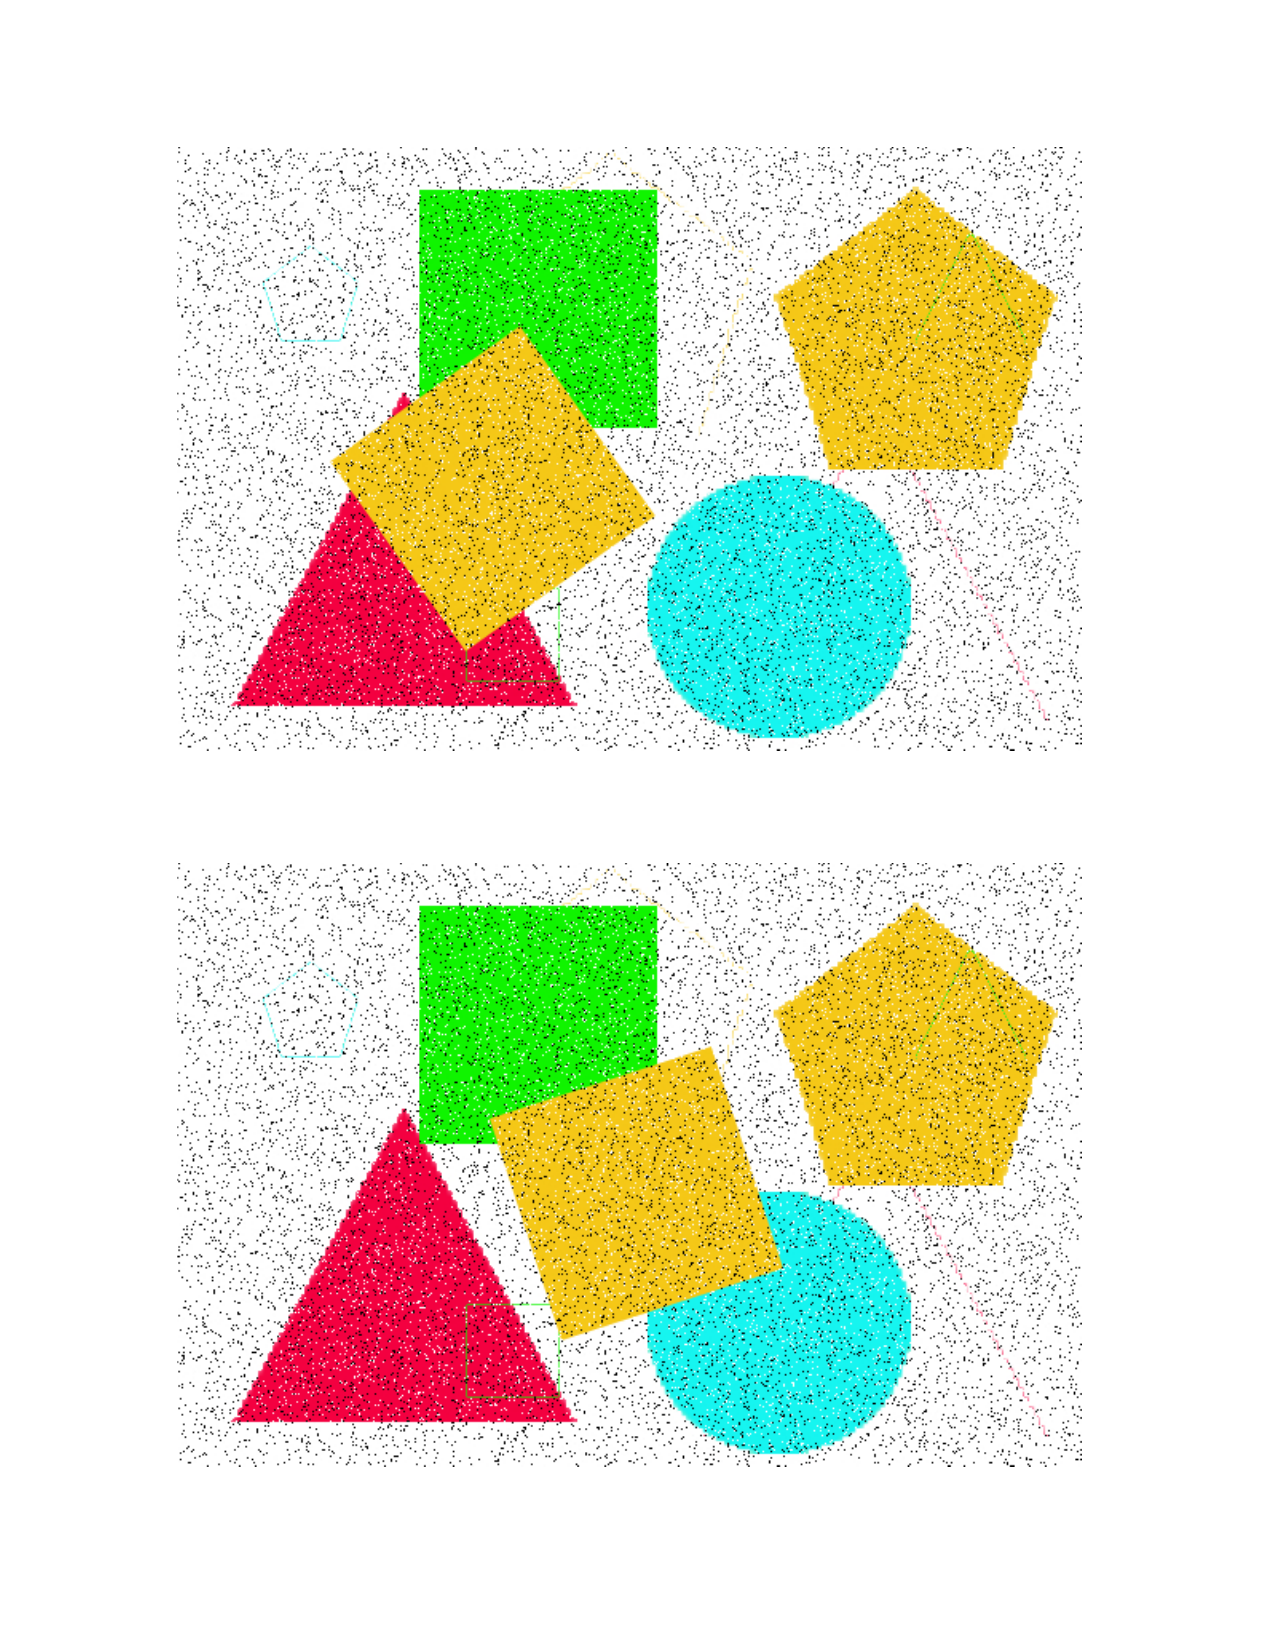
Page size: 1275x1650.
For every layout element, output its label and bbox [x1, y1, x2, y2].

picture [177, 147, 1082, 751]
picture [177, 863, 1082, 1467]
